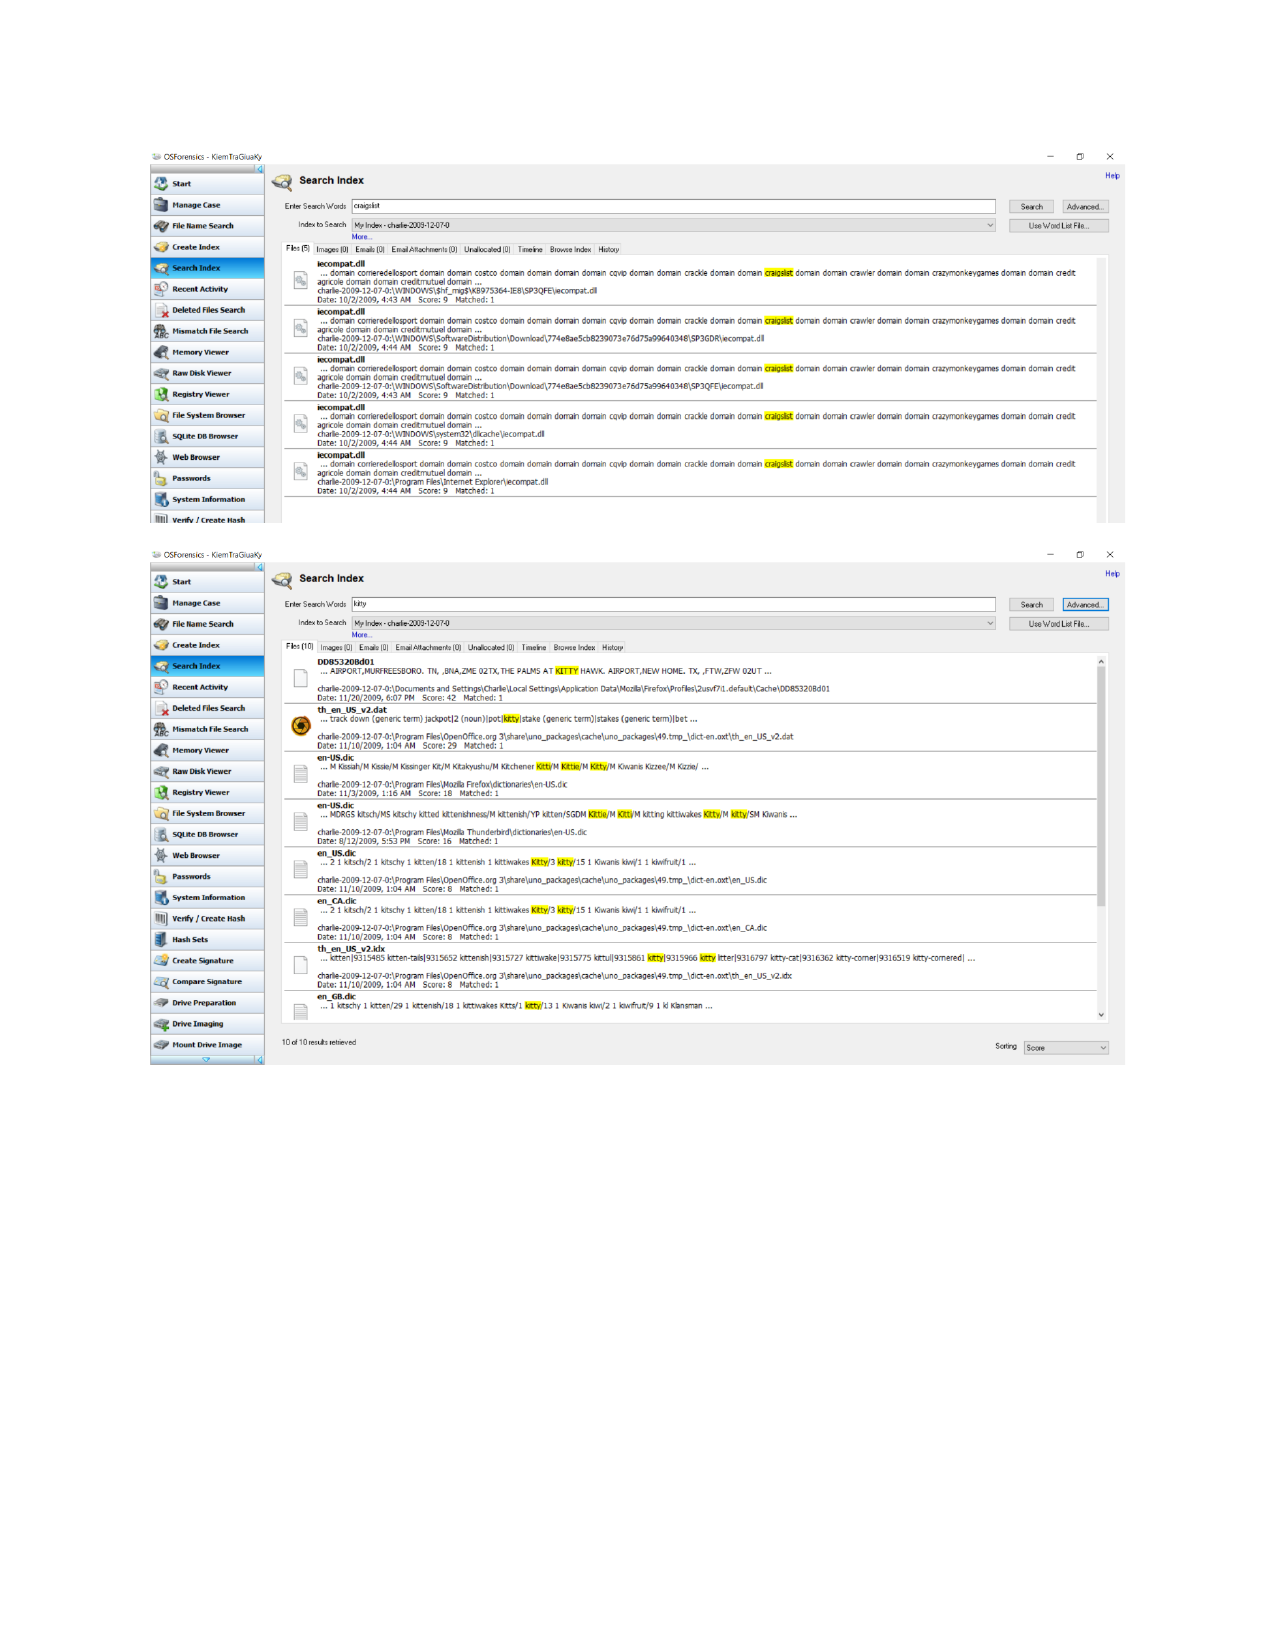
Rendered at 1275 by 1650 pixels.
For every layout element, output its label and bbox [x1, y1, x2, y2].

picture [150, 547, 1125, 1065]
picture [150, 150, 1125, 523]
